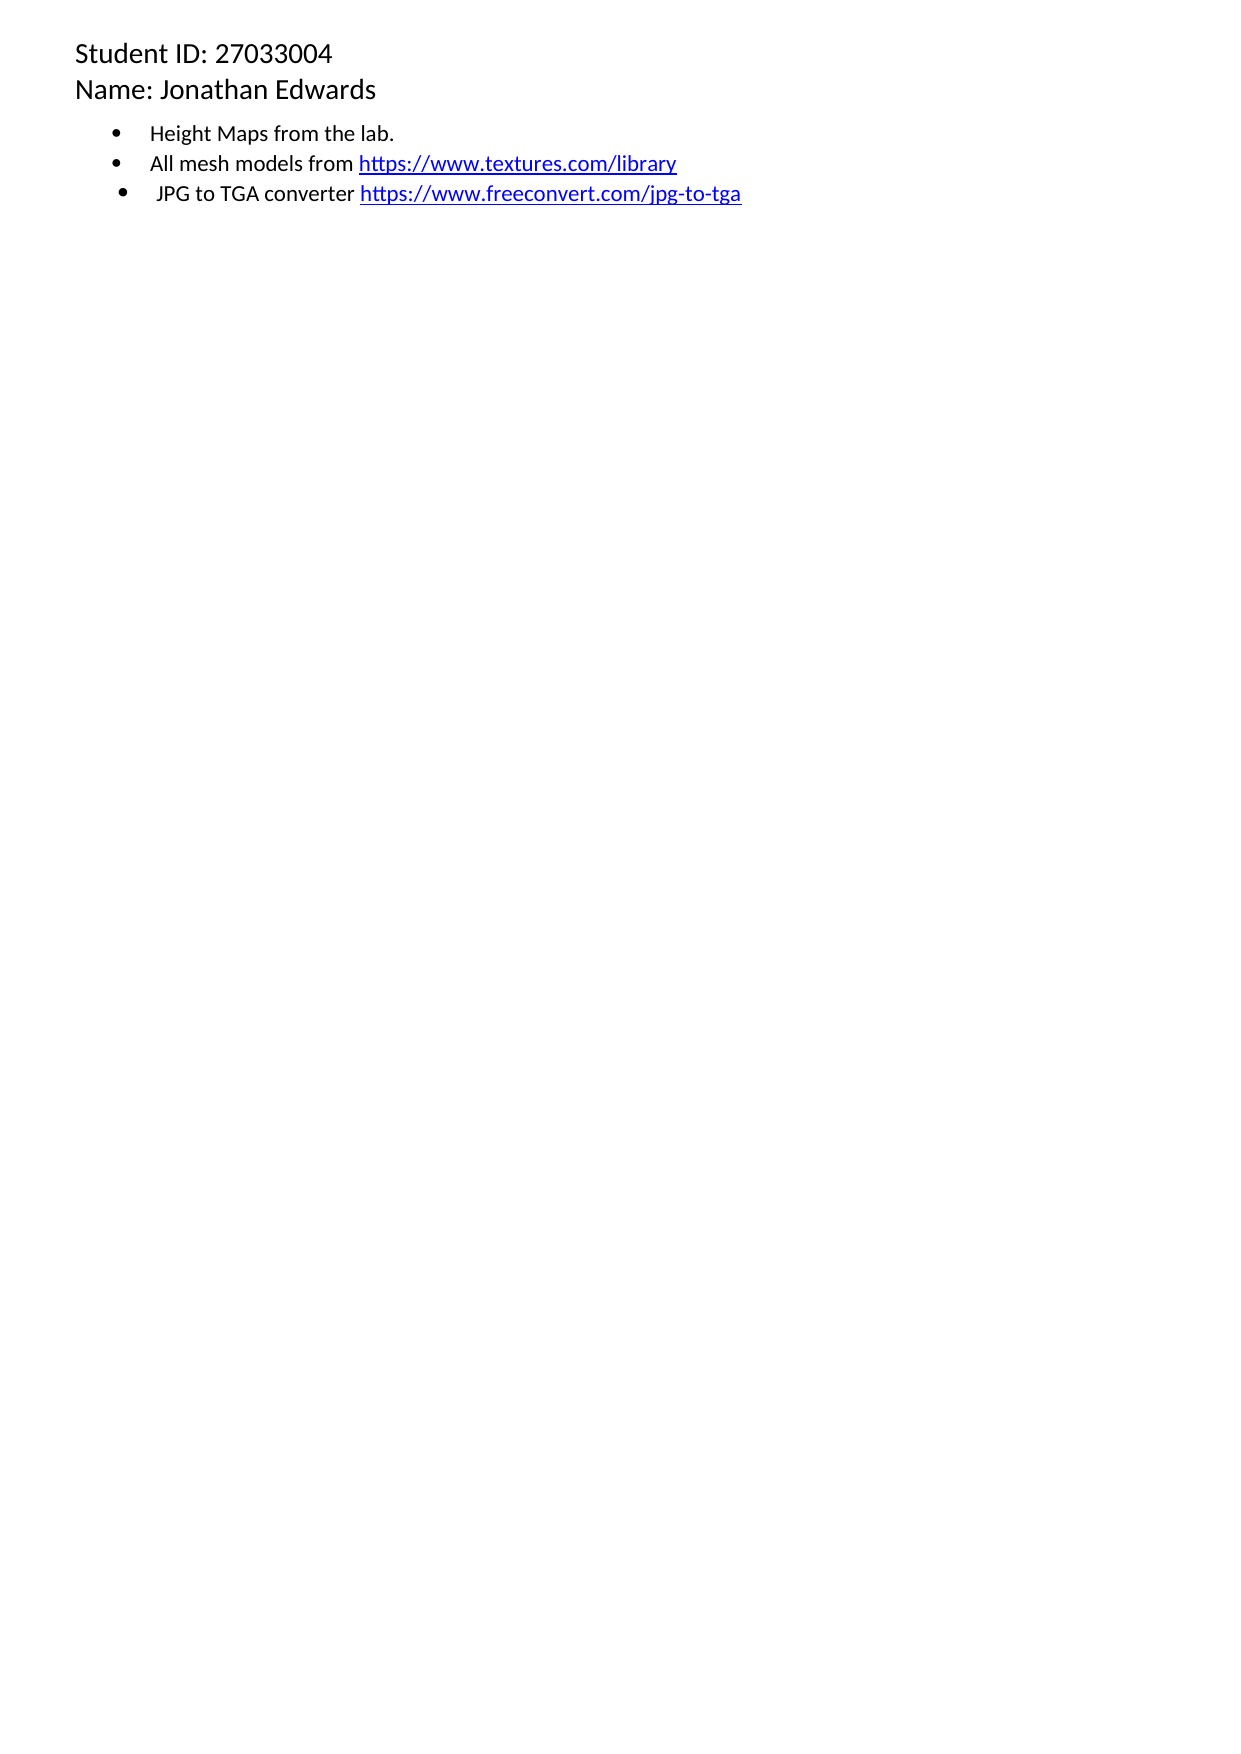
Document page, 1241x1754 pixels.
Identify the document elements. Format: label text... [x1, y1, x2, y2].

list JPG to TGA converter https://www.freeconvert.com/jpg-to-tga [119, 179, 1165, 208]
list All mesh models from https://www.textures.com/library [112, 149, 1165, 177]
list Height Maps from the lab. [112, 119, 1165, 147]
